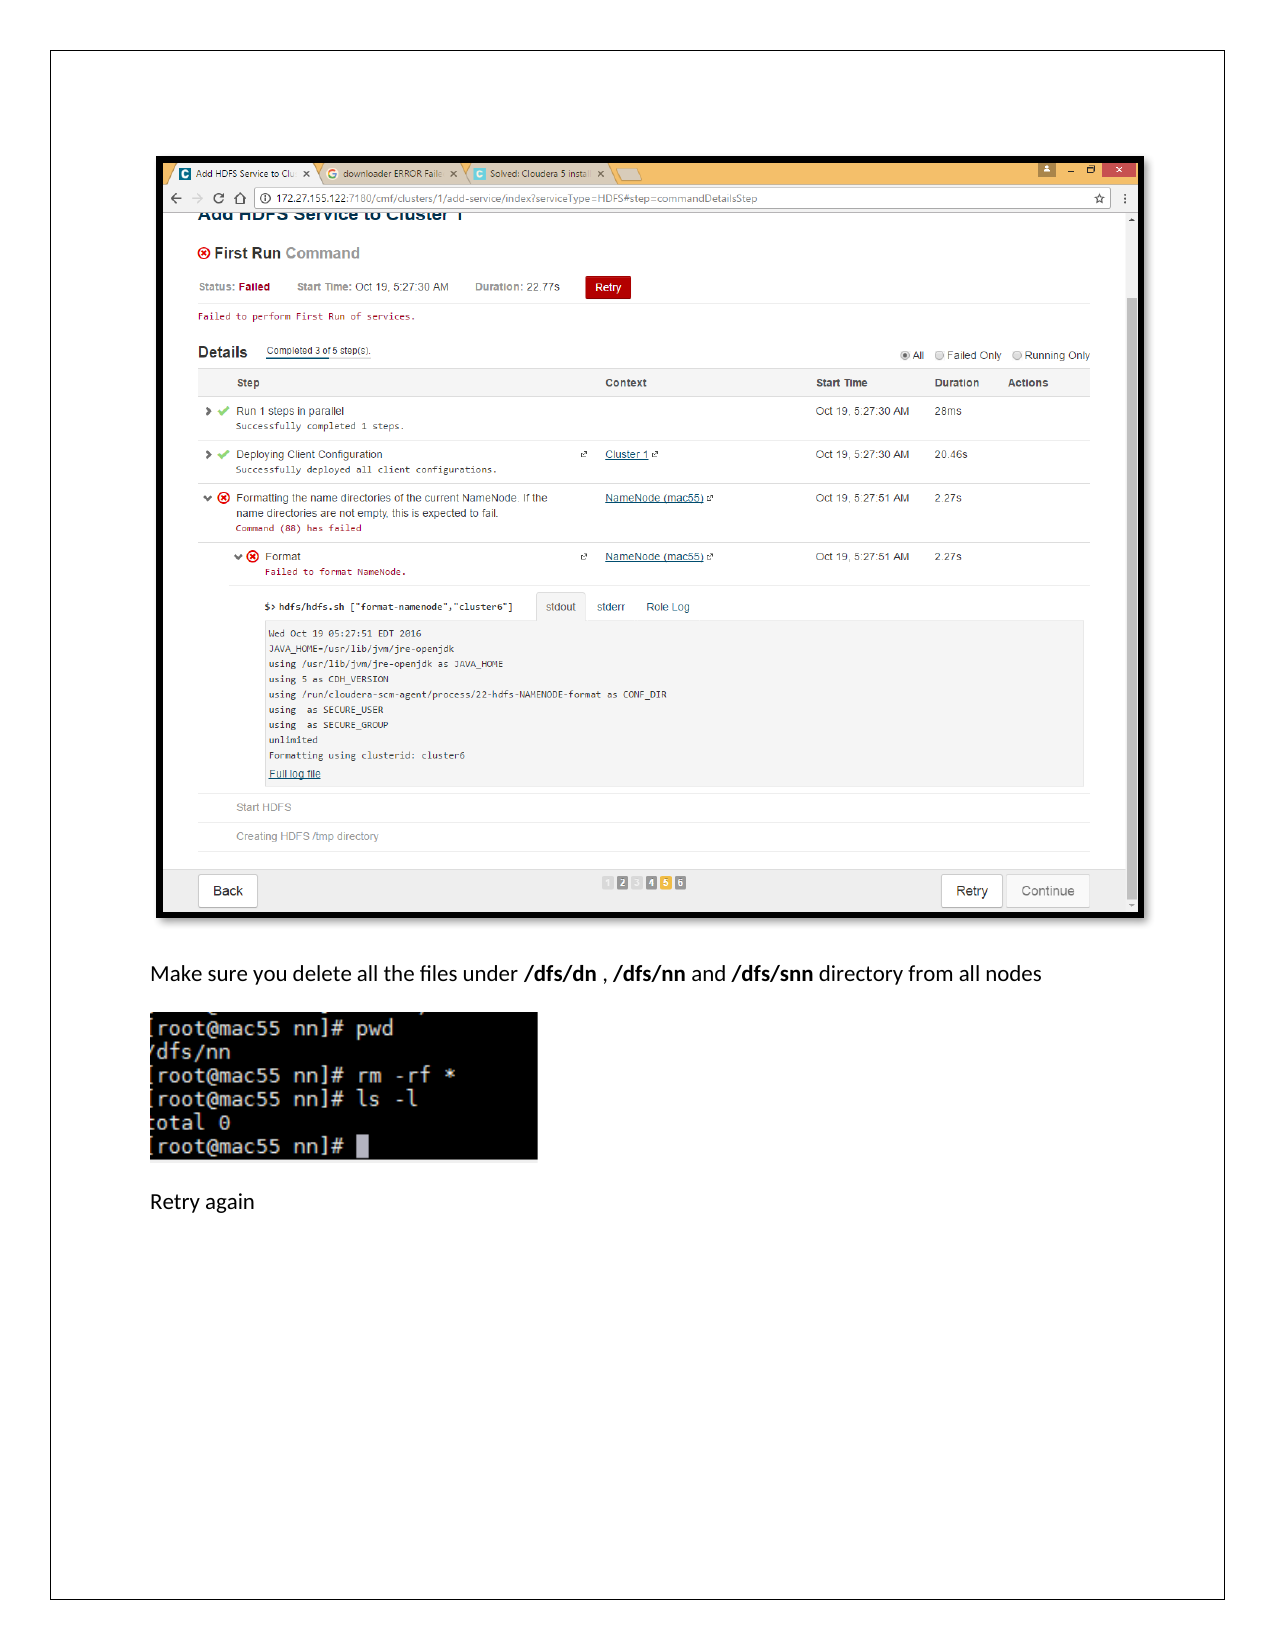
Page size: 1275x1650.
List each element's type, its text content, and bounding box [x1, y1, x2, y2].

text Make sure you delete all the files under /dfs/dn , /dfs/nn and /dfs/snn directory from all nodes [150, 959, 1125, 987]
picture [163, 163, 1138, 912]
text Retry again [150, 1187, 1125, 1216]
picture [150, 1012, 538, 1163]
